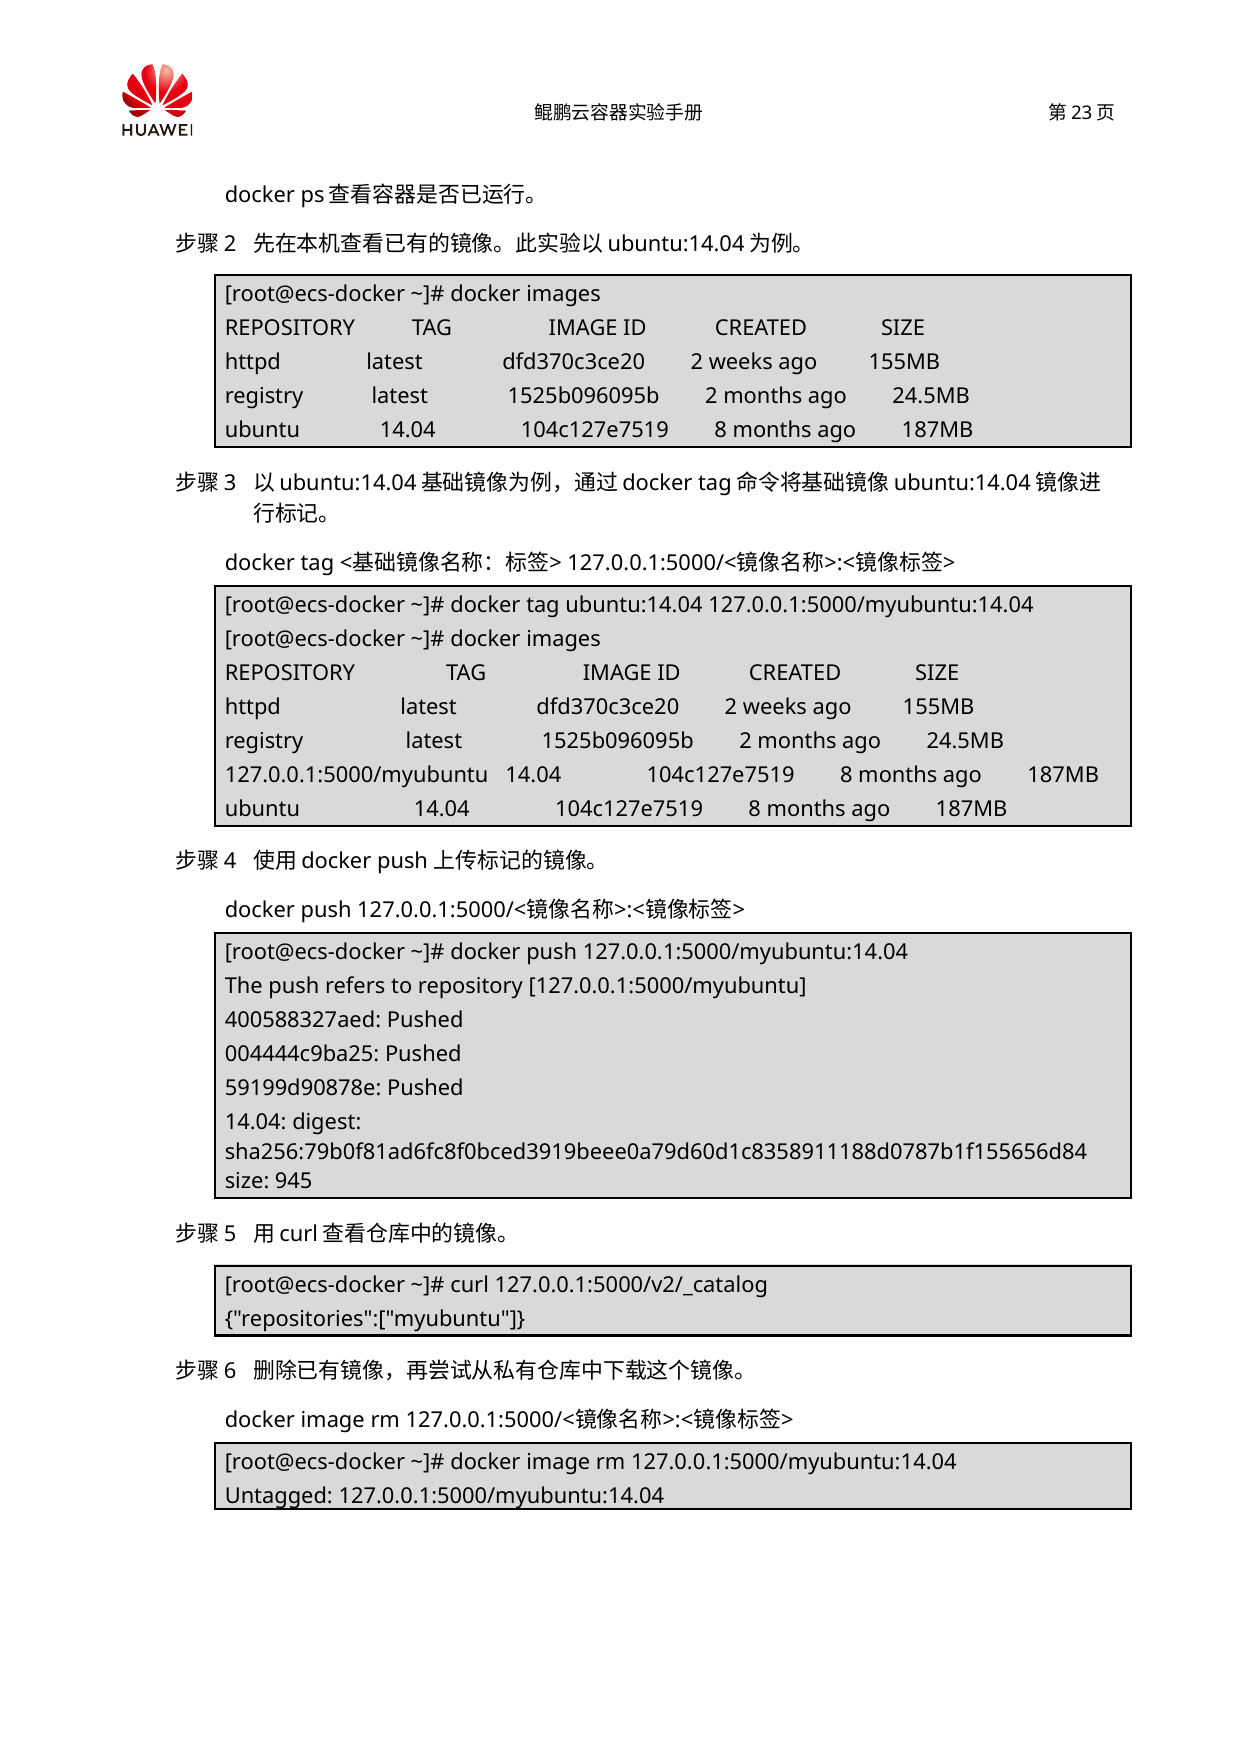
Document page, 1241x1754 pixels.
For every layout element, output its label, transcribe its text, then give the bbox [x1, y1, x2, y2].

text httpd latest dfd370c3ce20 2 weeks ago 155MB [216, 342, 1130, 376]
text Untagged: 127.0.0.1:5000/myubuntu:14.04 [216, 1476, 1130, 1508]
text REPOSITORY TAG IMAGE ID CREATED SIZE [216, 308, 1130, 342]
text 先在本机查看已有的镜像。此实验以ubuntu:14.04为例。 [236, 226, 1122, 257]
text [root@ecs-docker ~]# docker images [216, 619, 1130, 653]
text registry latest 1525b096095b 2 months ago 24.5MB [216, 721, 1130, 755]
text REPOSITORY TAG IMAGE ID CREATED SIZE [216, 653, 1130, 687]
text 使用docker push 上传标记的镜像。 [236, 843, 1122, 875]
text ubuntu 14.04 104c127e7519 8 months ago 187MB [216, 789, 1130, 825]
text 删除已有镜像，再尝试从私有仓库中下载这个镜像。 [236, 1353, 1122, 1385]
text {"repositories":["myubuntu"]} [216, 1298, 1130, 1334]
text 以ubuntu:14.04基础镜像为例，通过docker tag命令将基础镜像ubuntu:14.04镜像进行标记。 [236, 465, 1122, 528]
text [root@ecs-docker ~]# docker images [216, 276, 1130, 308]
text 59199d90878e: Pushed [216, 1068, 1130, 1102]
picture [122, 64, 193, 136]
text The push refers to repository [127.0.0.1:5000/myubuntu] [216, 966, 1130, 1000]
text [root@ecs-docker ~]# docker push 127.0.0.1:5000/myubuntu:14.04 [216, 934, 1130, 966]
text 004444c9ba25: Pushed [216, 1034, 1130, 1068]
text ubuntu 14.04 104c127e7519 8 months ago 187MB [216, 410, 1130, 446]
text 14.04: digest: sha256:79b0f81ad6fc8f0bced3919beee0a79d60d1c8358911188d0787b1f155656d84 size: 945 [216, 1102, 1130, 1197]
text docker tag <基础镜像名称：标签> 127.0.0.1:5000/<镜像名称>:<镜像标签> [224, 545, 1122, 577]
text httpd latest dfd370c3ce20 2 weeks ago 155MB [216, 687, 1130, 721]
text registry latest 1525b096095b 2 months ago 24.5MB [216, 376, 1130, 410]
text docker push 127.0.0.1:5000/<镜像名称>:<镜像标签> [224, 892, 1122, 924]
text [root@ecs-docker ~]# docker tag ubuntu:14.04 127.0.0.1:5000/myubuntu:14.04 [216, 587, 1130, 619]
text 用curl查看仓库中的镜像。 [236, 1216, 1122, 1248]
text 400588327aed: Pushed [216, 1000, 1130, 1034]
text docker image rm 127.0.0.1:5000/<镜像名称>:<镜像标签> [224, 1402, 1122, 1433]
text 127.0.0.1:5000/myubuntu 14.04 104c127e7519 8 months ago 187MB [216, 755, 1130, 789]
text [root@ecs-docker ~]# docker image rm 127.0.0.1:5000/myubuntu:14.04 [216, 1444, 1130, 1476]
text [root@ecs-docker ~]# curl 127.0.0.1:5000/v2/_catalog [216, 1267, 1130, 1298]
text docker ps查看容器是否已运行。 [224, 177, 1122, 209]
